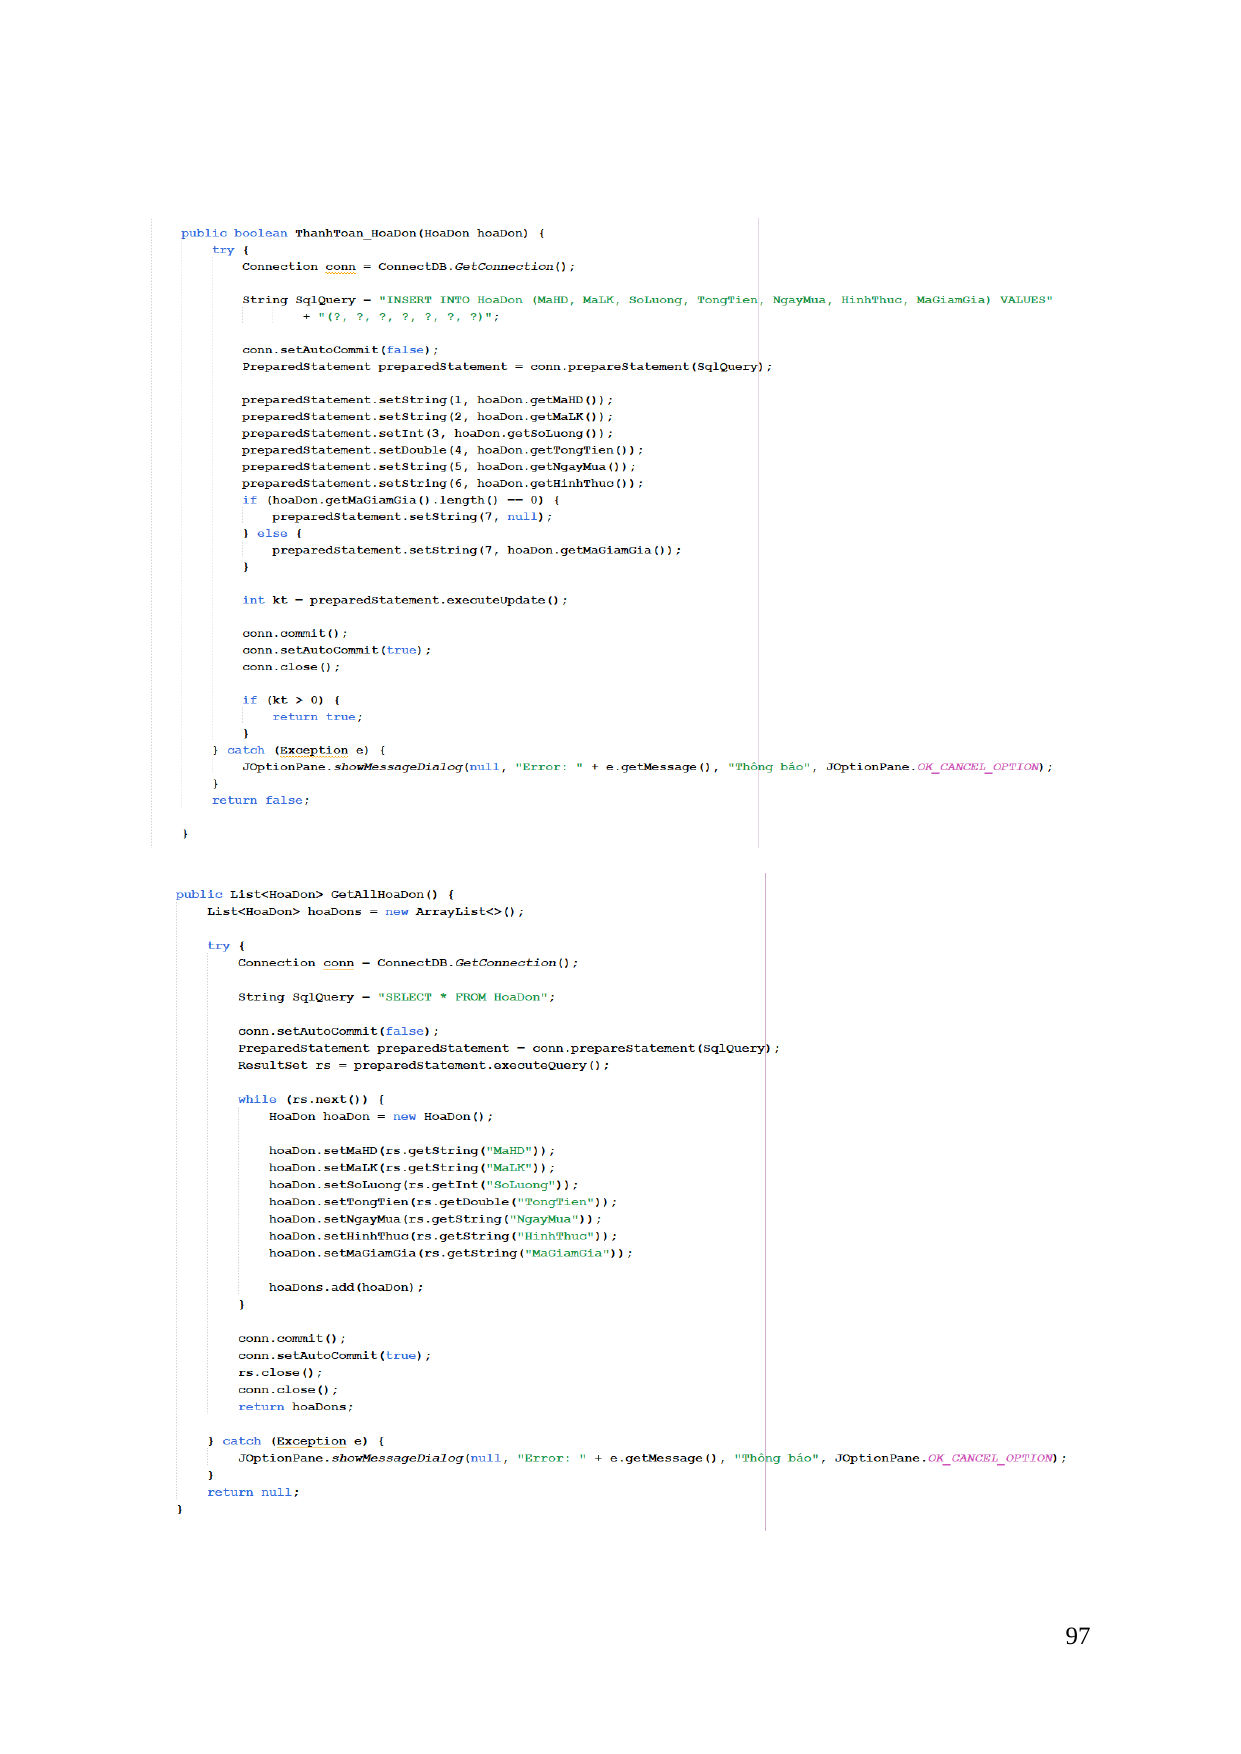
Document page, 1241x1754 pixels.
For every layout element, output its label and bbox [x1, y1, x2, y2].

picture [150, 218, 1091, 848]
picture [150, 873, 1091, 1531]
